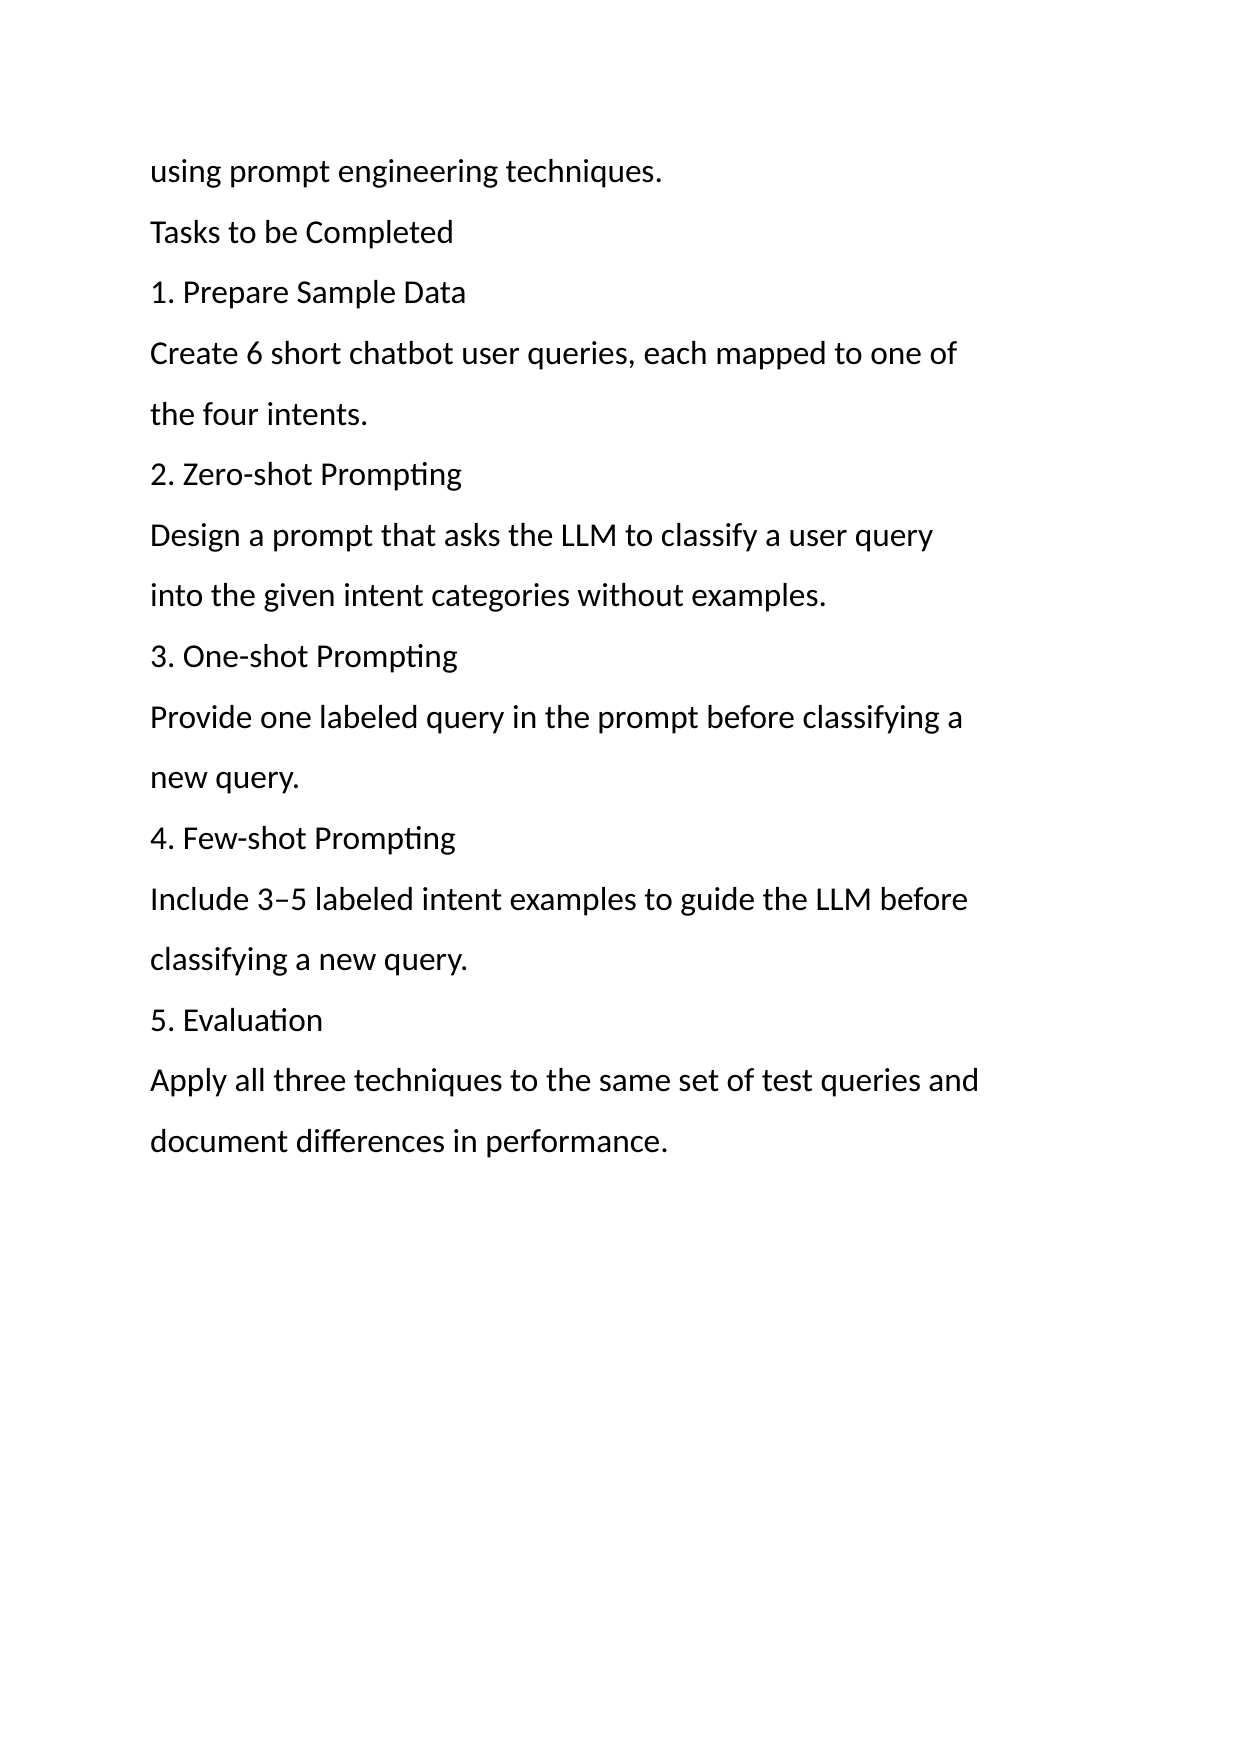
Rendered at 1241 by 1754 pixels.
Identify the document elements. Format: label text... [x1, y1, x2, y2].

text document differences in performance. [150, 1120, 1090, 1161]
text classifying a new query. [150, 938, 1090, 979]
text Apply all three techniques to the same set of test queries and [150, 1059, 1090, 1100]
text Create 6 short chatbot user queries, each mapped to one of [150, 332, 1090, 373]
text Tasks to be Completed [150, 211, 1090, 251]
text 4. Few-shot Prompting [150, 817, 1090, 858]
text Provide one labeled query in the prompt before classifying a [150, 696, 1090, 736]
text 5. Evaluation [150, 999, 1090, 1039]
text the four intents. [150, 392, 1090, 433]
text 2. Zero-shot Prompting [150, 453, 1090, 494]
text Design a prompt that asks the LLM to classify a user query [150, 514, 1090, 554]
text Include 3–5 labeled intent examples to guide the LLM before [150, 877, 1090, 918]
text using prompt engineering techniques. [150, 150, 1090, 191]
text 1. Prepare Sample Data [150, 271, 1090, 312]
text new query. [150, 756, 1090, 797]
text 3. One-shot Prompting [150, 635, 1090, 676]
text into the given intent categories without examples. [150, 574, 1090, 615]
